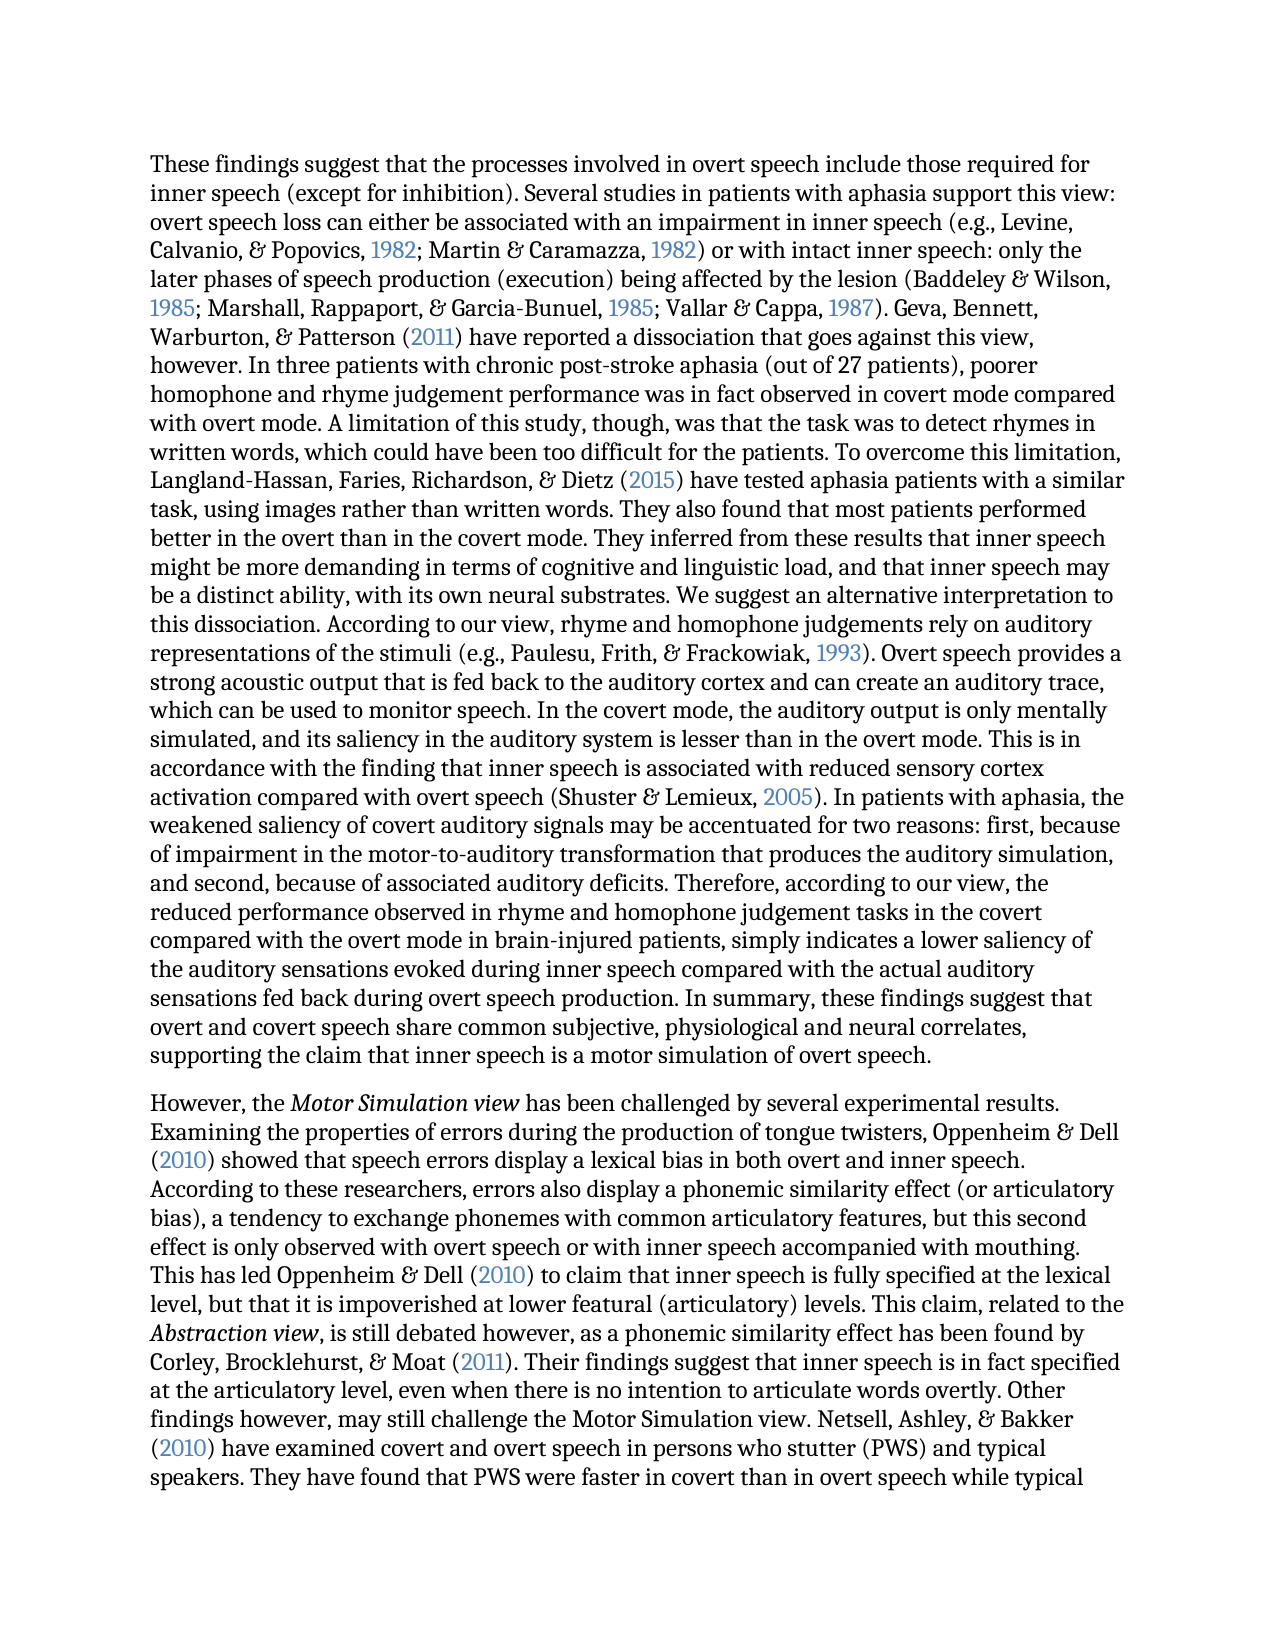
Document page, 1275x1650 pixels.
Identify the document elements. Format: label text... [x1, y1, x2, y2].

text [150, 1089, 1125, 1491]
text These findings suggest that the processes involved in overt speech include those required for inner speech (except for inhibition). Several studies in patients with aphasia support this view: overt speech loss can either be associated with an impairment in inner speech (e.g., Levine, Calvanio, & Popovics, 1982; Martin & Caramazza, 1982) or with intact inner speech: only the later phases of speech production (execution) being affected by the lesion (Baddeley & Wilson, 1985; Marshall, Rappaport, & Garcia-Bunuel, 1985; Vallar & Cappa, 1987). Geva, Bennett, Warburton, & Patterson (2011) have reported a dissociation that goes against this view, however. In three patients with chronic post-stroke aphasia (out of 27 patients), poorer homophone and rhyme judgement performance was in fact observed in covert mode compared with overt mode. A limitation of this study, though, was that the task was to detect rhymes in written words, which could have been too difficult for the patients. To overcome this limitation, Langland-Hassan, Faries, Richardson, & Dietz (2015) have tested aphasia patients with a similar task, using images rather than written words. They also found that most patients performed better in the overt than in the covert mode. They inferred from these results that inner speech might be more demanding in terms of cognitive and linguistic load, and that inner speech may be a distinct ability, with its own neural substrates. We suggest an alternative interpretation to this dissociation. According to our view, rhyme and homophone judgements rely on auditory representations of the stimuli (e.g., Paulesu, Frith, & Frackowiak, 1993). Overt speech provides a strong acoustic output that is fed back to the auditory cortex and can create an auditory trace, which can be used to monitor speech. In the covert mode, the auditory output is only mentally simulated, and its saliency in the auditory system is lesser than in the overt mode. This is in accordance with the finding that inner speech is associated with reduced sensory cortex activation compared with overt speech (Shuster & Lemieux, 2005). In patients with aphasia, the weakened saliency of covert auditory signals may be accentuated for two reasons: first, because of impairment in the motor-to-auditory transformation that produces the auditory simulation, and second, because of associated auditory deficits. Therefore, according to our view, the reduced performance observed in rhyme and homophone judgement tasks in the covert compared with the overt mode in brain-injured patients, simply indicates a lower saliency of the auditory sensations evoked during inner speech compared with the actual auditory sensations fed back during overt speech production. In summary, these findings suggest that overt and covert speech share common subjective, physiological and neural correlates, supporting the claim that inner speech is a motor simulation of overt speech. [150, 150, 1125, 1070]
